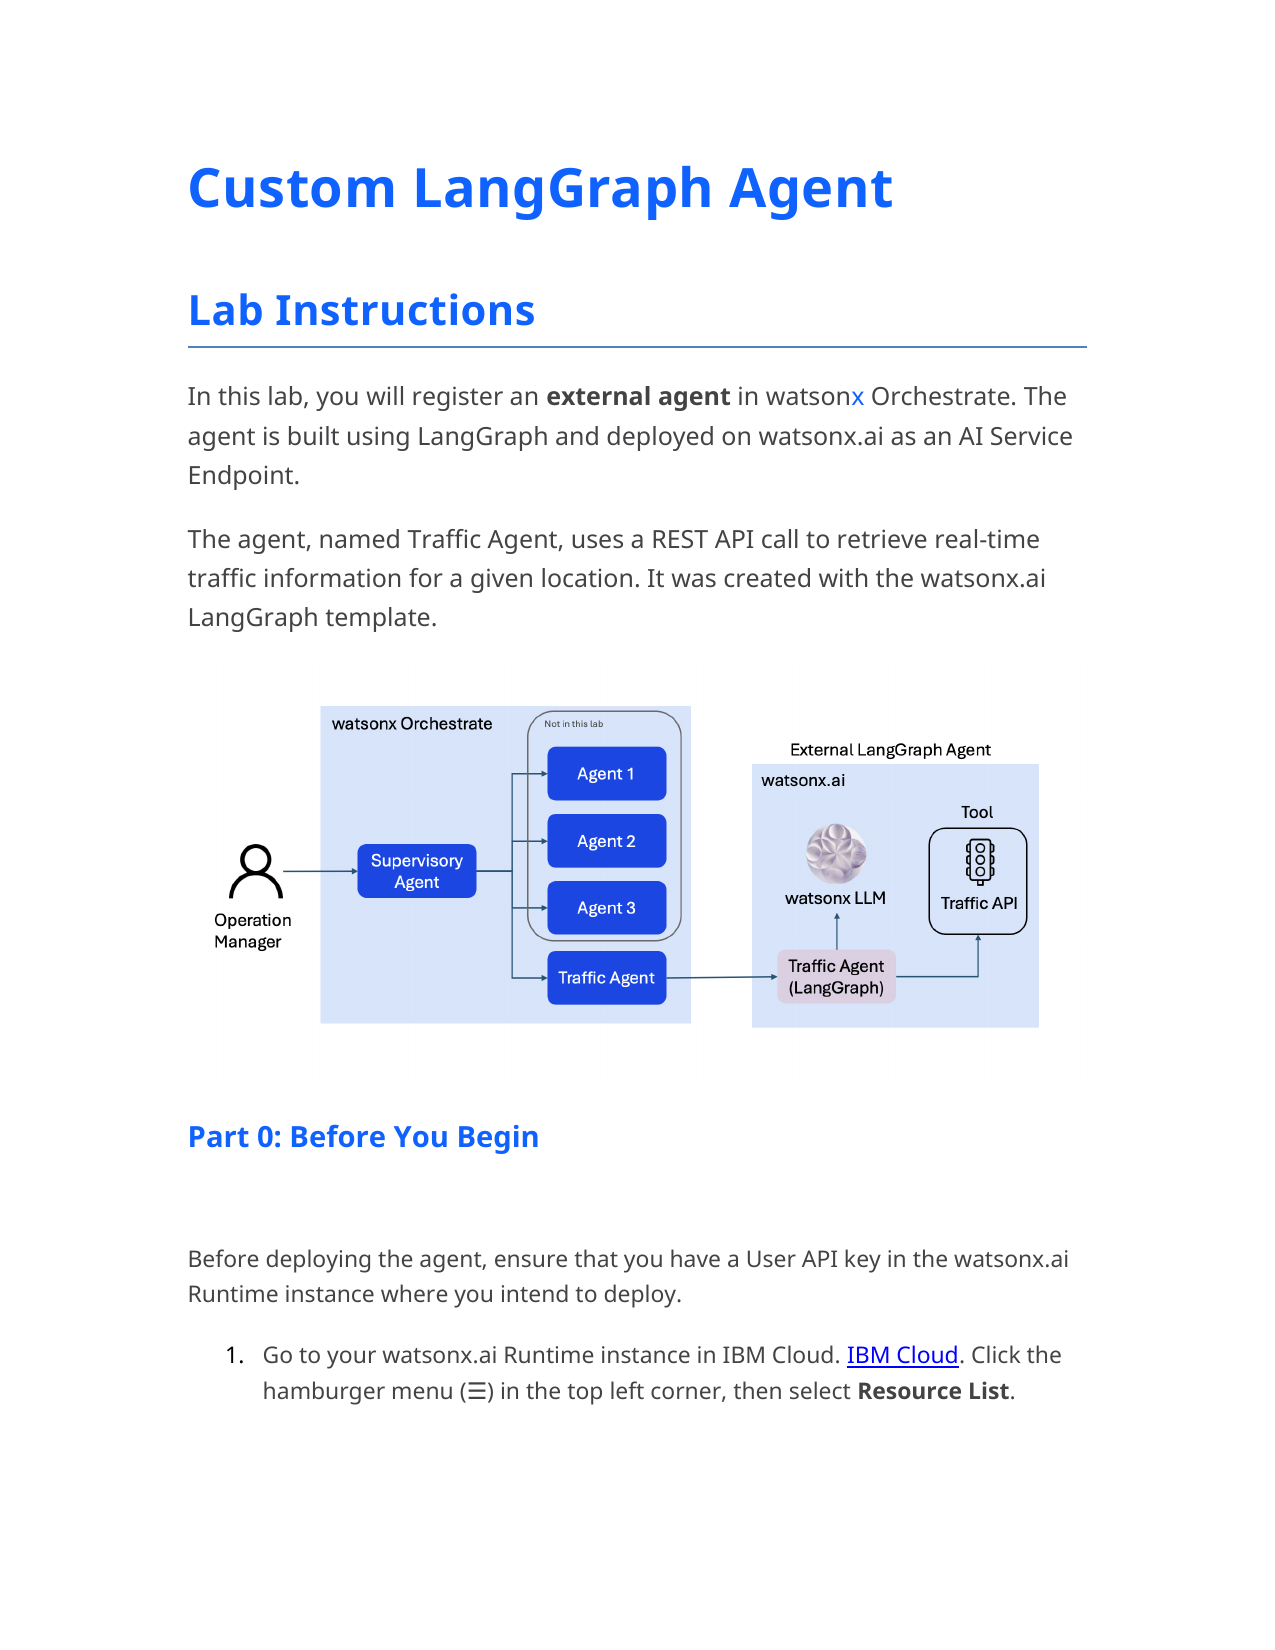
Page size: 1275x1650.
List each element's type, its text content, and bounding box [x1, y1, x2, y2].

subtitle Part 0: Before You Begin [187, 1117, 1087, 1156]
text In this lab, you will register an external agent in watsonx Orchestrate. The agent is built using LangGraph and deployed on watsonx.ai as an AI Service Endpoint. [187, 379, 1087, 491]
text The agent, named Traffic Agent, uses a REST API call to retrieve real-time traffic information for a given location. It was created with the watsonx.ai LangGraph template. [187, 521, 1087, 634]
picture [187, 663, 1088, 1088]
title Custom LangGraph Agent [187, 150, 1087, 224]
list Go to your watsonx.ai Runtime instance in IBM Cloud. IBM Cloud. Click the hamburger menu (☰) in the top left corner, then select Resource List. [225, 1339, 1087, 1407]
title Lab Instructions [187, 281, 1087, 348]
text Before deploying the agent, ensure that you have a User API key in the watsonx.ai Runtime instance where you intend to deploy. [187, 1242, 1087, 1310]
